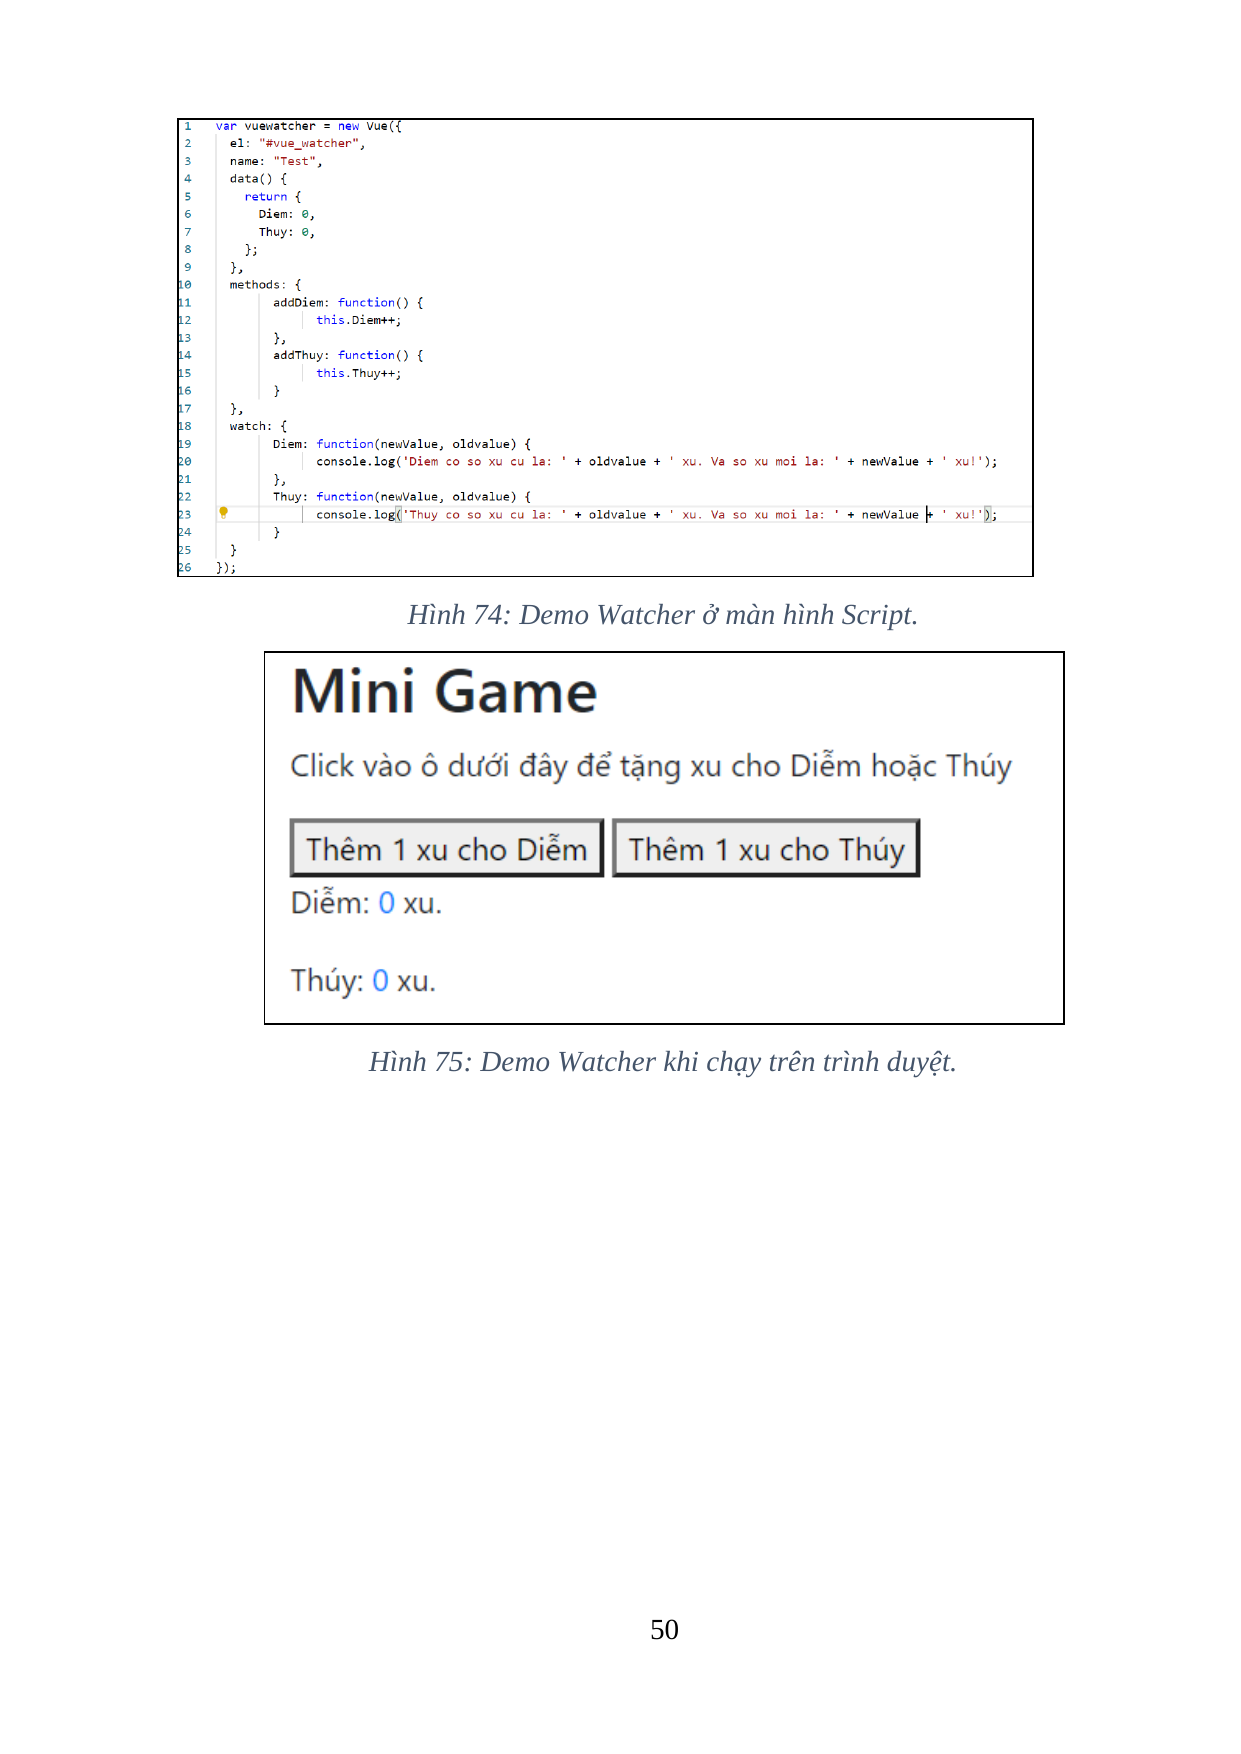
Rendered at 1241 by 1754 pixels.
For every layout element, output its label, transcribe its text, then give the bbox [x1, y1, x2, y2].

text Hình 74: Demo Watcher ở màn hình Script. [177, 597, 1152, 630]
text Hình 75: Demo Watcher khi chạy trên trình duyệt. [177, 1044, 1152, 1078]
picture [179, 120, 1032, 576]
picture [265, 653, 1063, 1023]
